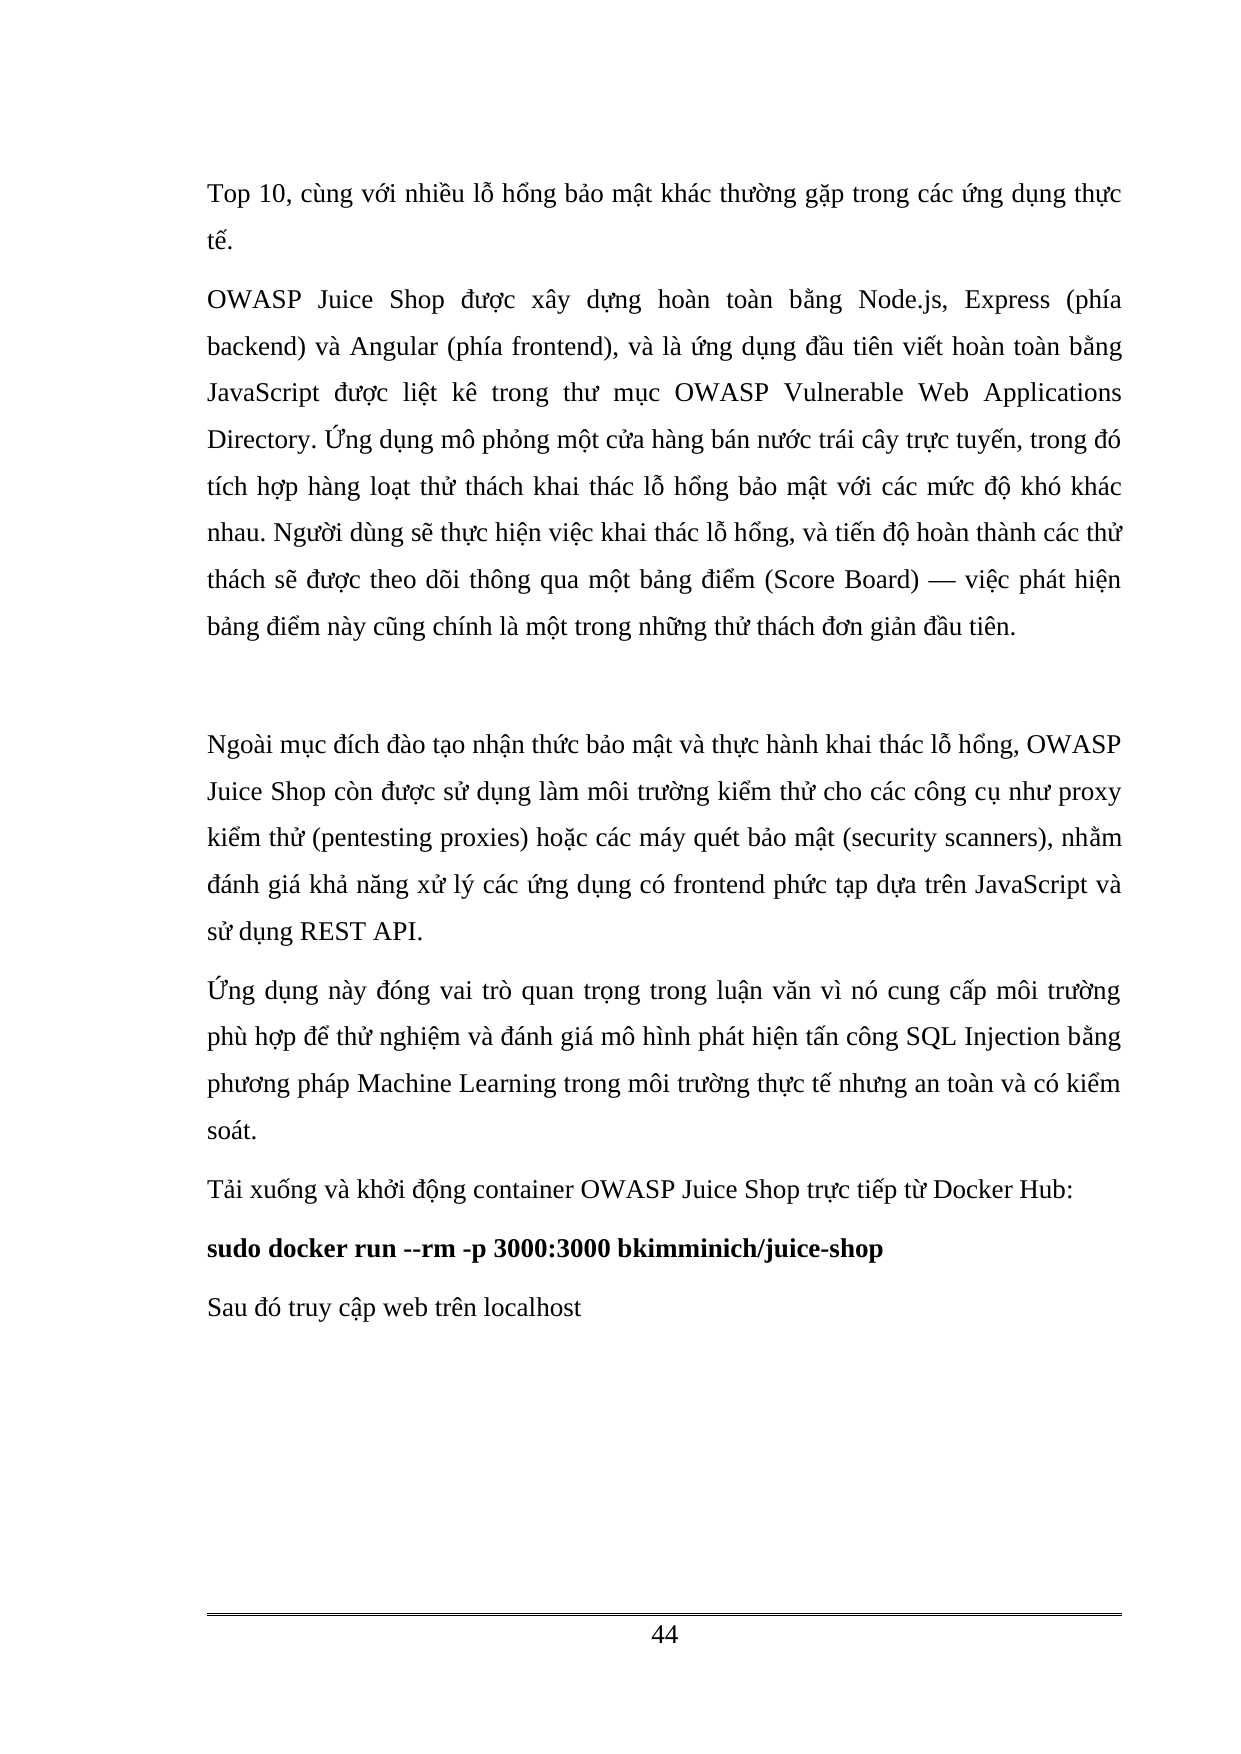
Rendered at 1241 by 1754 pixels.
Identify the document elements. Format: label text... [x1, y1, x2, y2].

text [207, 177, 1122, 255]
text Ứng dụng này đóng vai trò quan trọng trong luận văn vì nó cung cấp môi trường phù hợp để thử nghiệm và đánh giá mô hình phát hiện tấn công SQL Injection bằng phương pháp Machine Learning trong môi trường thực tế nhưng an toàn và có kiểm soát. [207, 974, 1122, 1145]
text Tải xuống và khởi động container OWASP Juice Shop trực tiếp từ Docker Hub: [207, 1173, 1122, 1204]
text Ngoài mục đích đào tạo nhận thức bảo mật và thực hành khai thác lỗ hổng, OWASP Juice Shop còn được sử dụng làm môi trường kiểm thử cho các công cụ như proxy kiểm thử (pentesting proxies) hoặc các máy quét bảo mật (security scanners), nhằm đánh giá khả năng xử lý các ứng dụng có frontend phức tạp dựa trên JavaScript và sử dụng REST API. [207, 728, 1122, 946]
text Sau đó truy cập web trên localhost [207, 1291, 1122, 1322]
text sudo docker run --rm -p 3000:3000 bkimminich/juice-shop [207, 1232, 1122, 1263]
text OWASP Juice Shop được xây dựng hoàn toàn bằng Node.js, Express (phía backend) và Angular (phía frontend), và là ứng dụng đầu tiên viết hoàn toàn bằng JavaScript được liệt kê trong thư mục OWASP Vulnerable Web Applications Directory. Ứng dụng mô phỏng một cửa hàng bán nước trái cây trực tuyến, trong đó tích hợp hàng loạt thử thách khai thác lỗ hổng bảo mật với các mức độ khó khác nhau. Người dùng sẽ thực hiện việc khai thác lỗ hổng, và tiến độ hoàn thành các thử thách sẽ được theo dõi thông qua một bảng điểm (Score Board) — việc phát hiện bảng điểm này cũng chính là một trong những thử thách đơn giản đầu tiên. [207, 283, 1122, 641]
